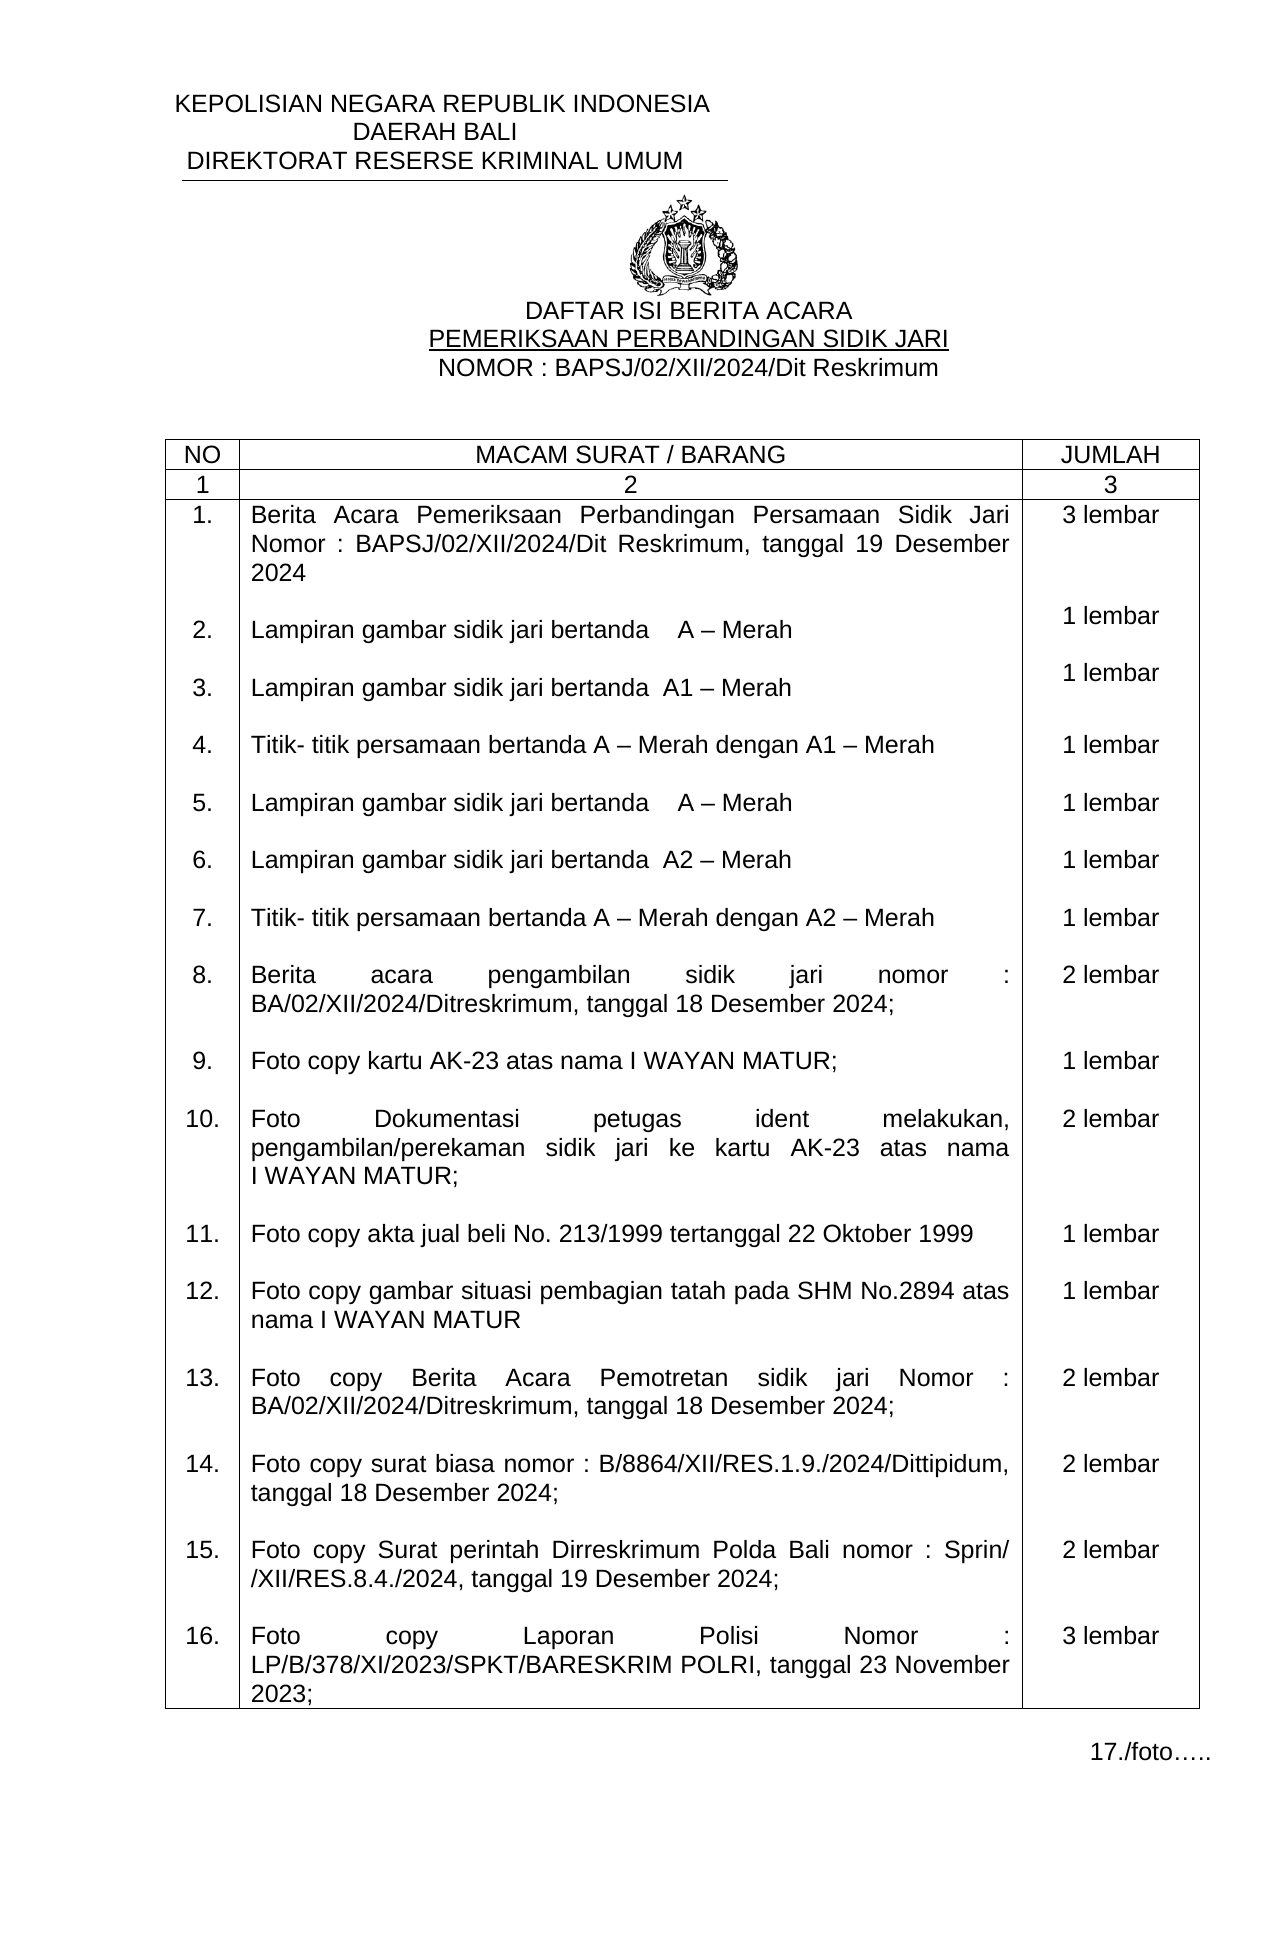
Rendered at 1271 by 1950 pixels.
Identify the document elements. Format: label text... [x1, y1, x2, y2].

table_cell 3 [1023, 470, 1199, 499]
text DAERAH BALI [165, 117, 704, 146]
table_cell Berita Acara Pemeriksaan Perbandingan Persamaan Sidik Jari Nomor : BAPSJ/02/XII/2024/Dit Reskrimum, tanggal 19 Desember 2024 Lampiran gambar sidik jari bertanda A – Merah Lampiran gambar sidik jari bertanda A1 – Merah Titik- titik persamaan bertanda A – Merah dengan A1 – Merah Lampiran gambar sidik jari bertanda A – Merah Lampiran gambar sidik jari bertanda A2 – Merah Titik- titik persamaan bertanda A – Merah dengan A2 – Merah Berita acara pengambilan sidik jari nomor : BA/02/XII/2024/Ditreskrimum, tanggal 18 Desember 2024; Foto copy kartu AK-23 atas nama I WAYAN MATUR; Foto Dokumentasi petugas ident melakukan, pengambilan/perekaman sidik jari ke kartu AK-23 atas nama I WAYAN MATUR; Foto copy akta jual beli No. 213/1999 tertanggal 22 Oktober 1999 Foto copy gambar situasi pembagian tatah pada SHM No.2894 atas nama I WAYAN MATUR Foto copy Berita Acara Pemotretan sidik jari Nomor : BA/02/XII/2024/Ditreskrimum, tanggal 18 Desember 2024; Foto copy surat biasa nomor : B/8864/XII/RES.1.9./2024/Dittipidum, tanggal 18 Desember 2024; Foto copy Surat perintah Dirreskrimum Polda Bali nomor : Sprin/ /XII/RES.8.4./2024, tanggal 19 Desember 2024; Foto copy Laporan Polisi Nomor : LP/B/378/XI/2023/SPKT/BARESKRIM POLRI, tanggal 23 November 2023; [240, 500, 1022, 1707]
table_cell 1. 2. 3. 4. 5. 6. 7. 8. 9. 10. 11. 12. 13. 14. 15. 16. [166, 500, 239, 1707]
picture [629, 194, 748, 296]
table_cell 3 lembar 1 lembar 1 lembar 1 lembar 1 lembar 1 lembar 1 lembar 2 lembar 1 lembar 2 lembar 1 lembar 1 lembar 2 lembar 2 lembar 2 lembar 3 lembar [1023, 500, 1199, 1707]
text KEPOLISIAN NEGARA REPUBLIK INDONESIA [165, 89, 719, 117]
text DIREKTORAT RESERSE KRIMINAL UMUM [165, 146, 704, 175]
text NOMOR : BAPSJ/02/XII/2024/Dit Reskrimum [165, 353, 1212, 382]
text DAFTAR ISI BERITA ACARA [165, 296, 1212, 324]
text 17./foto….. [165, 1737, 1212, 1766]
table_cell 2 [240, 470, 1022, 499]
table_header MACAM SURAT / BARANG [240, 440, 1022, 469]
table_cell 1 [166, 470, 239, 499]
text PEMERIKSAAN PERBANDINGAN SIDIK JARI [165, 324, 1212, 353]
table_header NO [166, 440, 239, 469]
table_header JUMLAH [1023, 440, 1199, 469]
